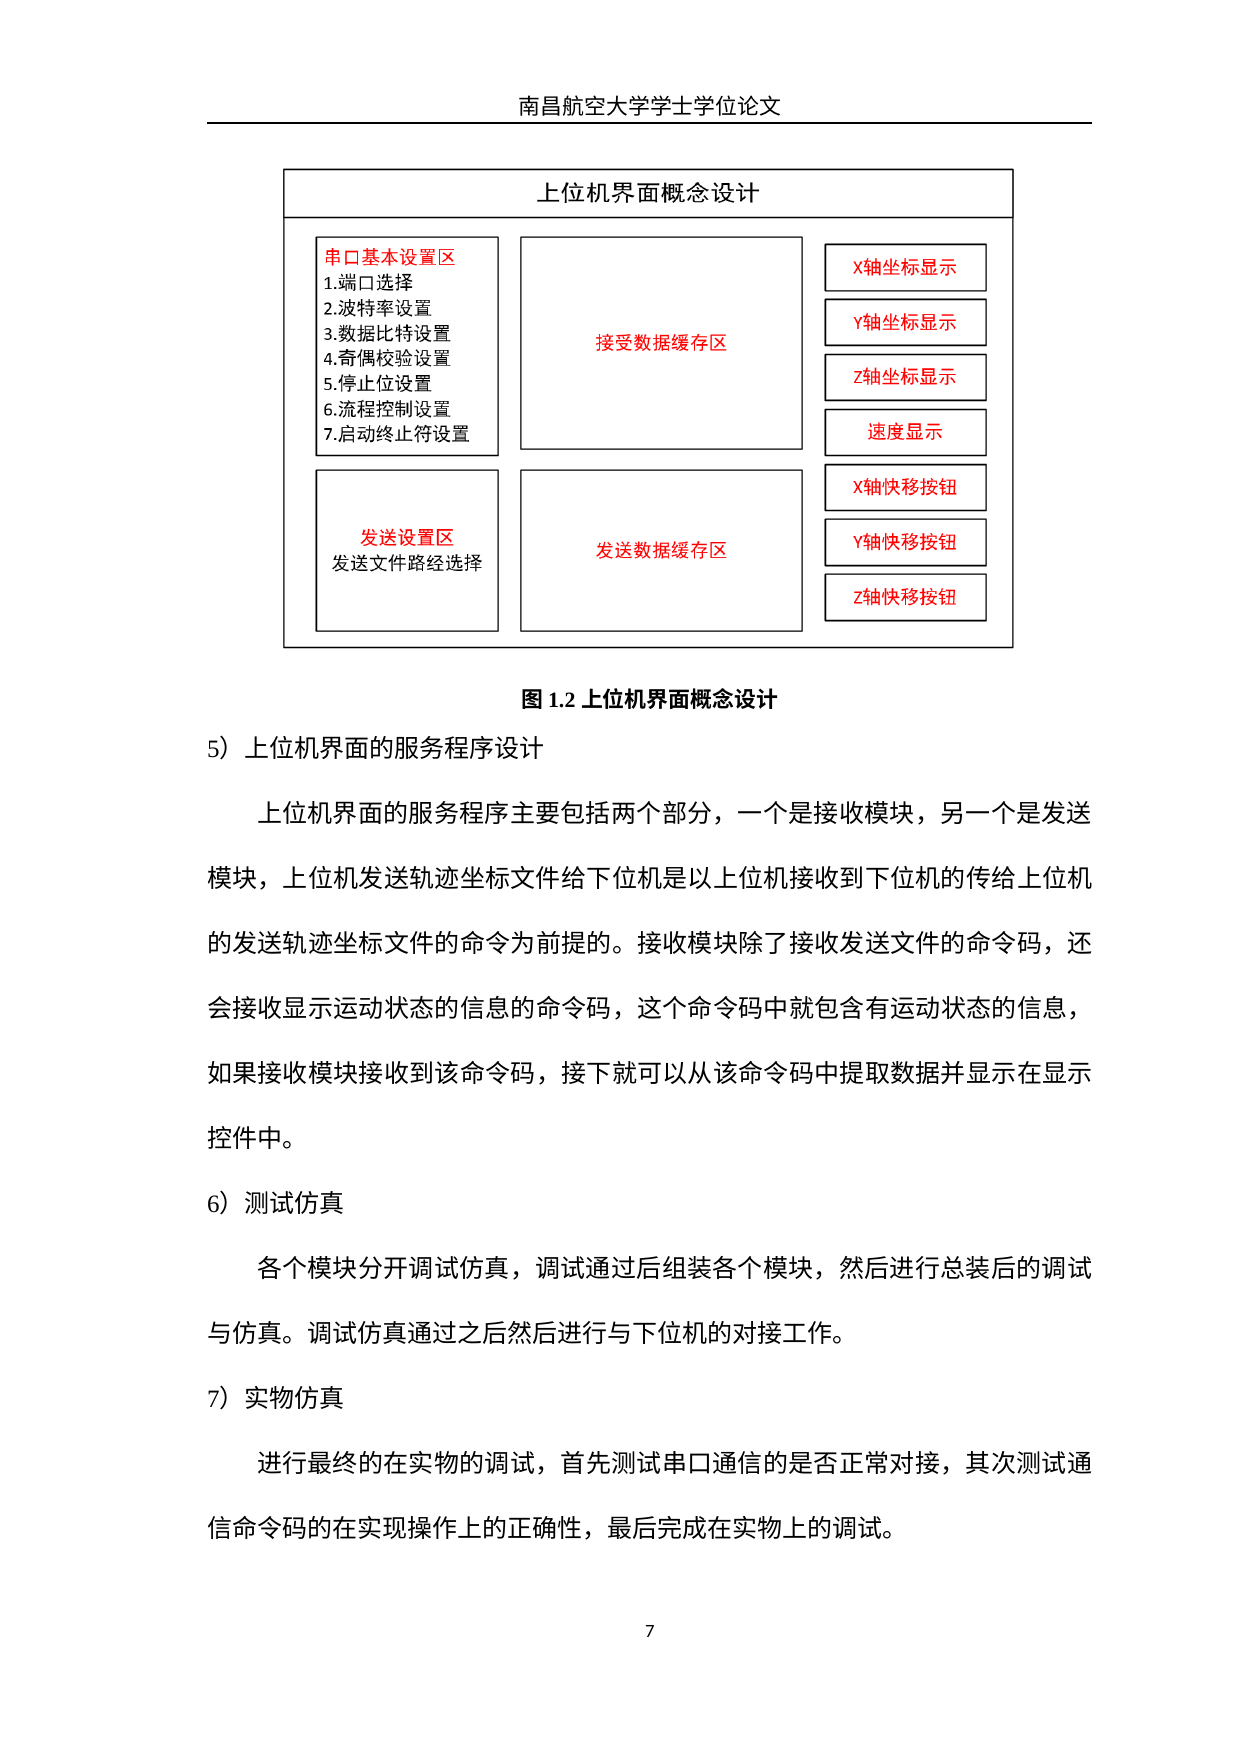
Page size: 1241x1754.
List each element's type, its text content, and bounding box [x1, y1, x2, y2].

text 图1.2 上位机界面概念设计 [207, 682, 1092, 714]
text 6）测试仿真 [207, 1169, 1092, 1234]
text 各个模块分开调试仿真，调试通过后组装各个模块，然后进行总装后的调试与仿真。调试仿真通过之后然后进行与下位机的对接工作。 [207, 1234, 1092, 1364]
text 5）上位机界面的服务程序设计 [207, 714, 1092, 779]
text 进行最终的在实物的调试，首先测试串口通信的是否正常对接，其次测试通信命令码的在实现操作上的正确性，最后完成在实物上的调试。 [207, 1429, 1092, 1559]
picture [279, 162, 1020, 656]
list 上位机界面的服务程序主要包括两个部分，一个是接收模块，另一个是发送模块，上位机发送轨迹坐标文件给下位机是以上位机接收到下位机的传给上位机的发送轨迹坐标文件的命令为前提的。接收模块除了接收发送文件的命令码，还会接收显示运动状态的信息的命令码，这个命令码中就包含有运动状态的信息，如果接收模块接收到该命令码，接下就可以从该命令码中提取数据并显示在显示控件中。 [207, 779, 1092, 1169]
text 7）实物仿真 [207, 1364, 1092, 1429]
